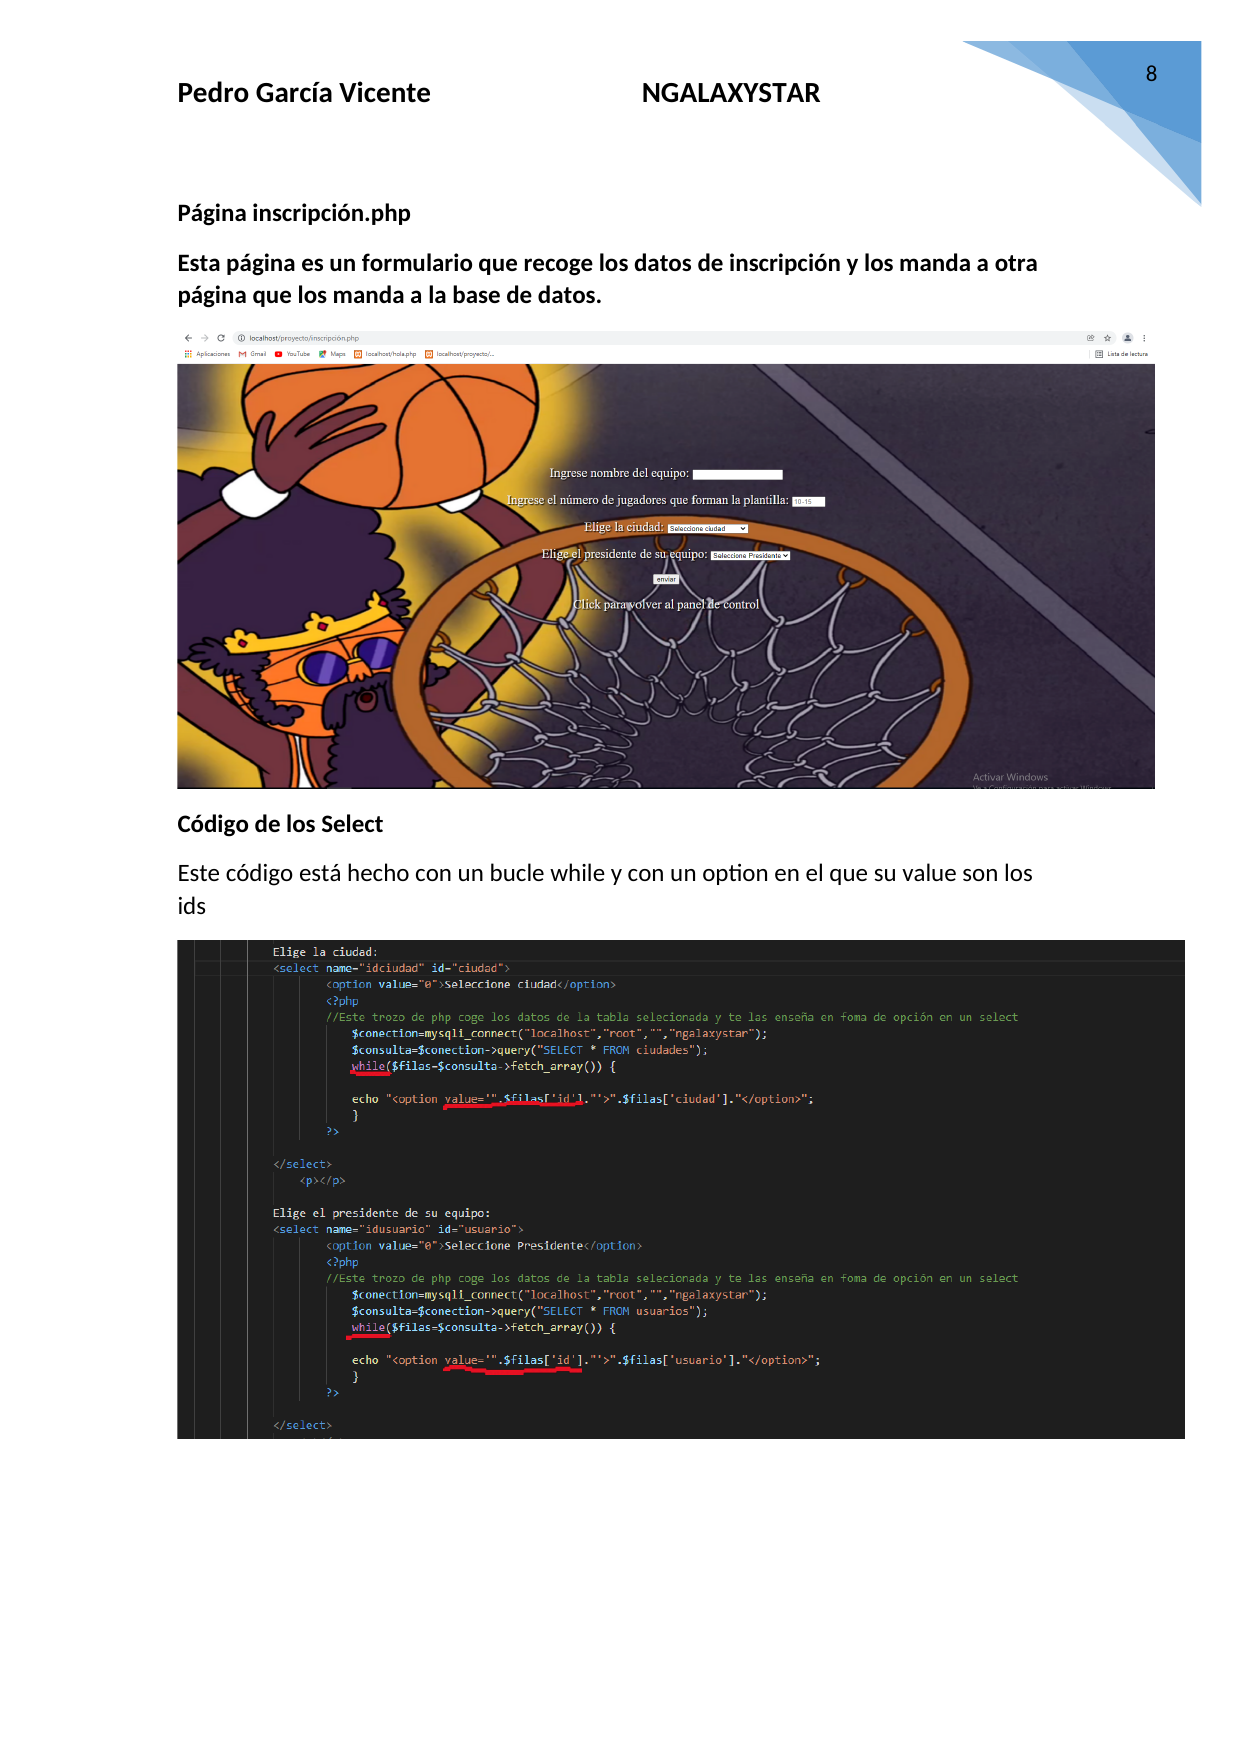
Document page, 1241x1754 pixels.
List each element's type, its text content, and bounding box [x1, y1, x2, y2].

text Esta página es un formulario que recoge los datos de inscripción y los manda a otra página que los manda a la base de datos. [177, 247, 1063, 310]
text Este código está hecho con un bucle while y con un option en el que su value son los ids [177, 857, 1063, 921]
text Código de los Select [177, 808, 1063, 838]
picture [177, 329, 1155, 789]
text Página inscripción.php [177, 197, 1063, 228]
picture [962, 41, 1202, 207]
picture [177, 940, 1185, 1439]
